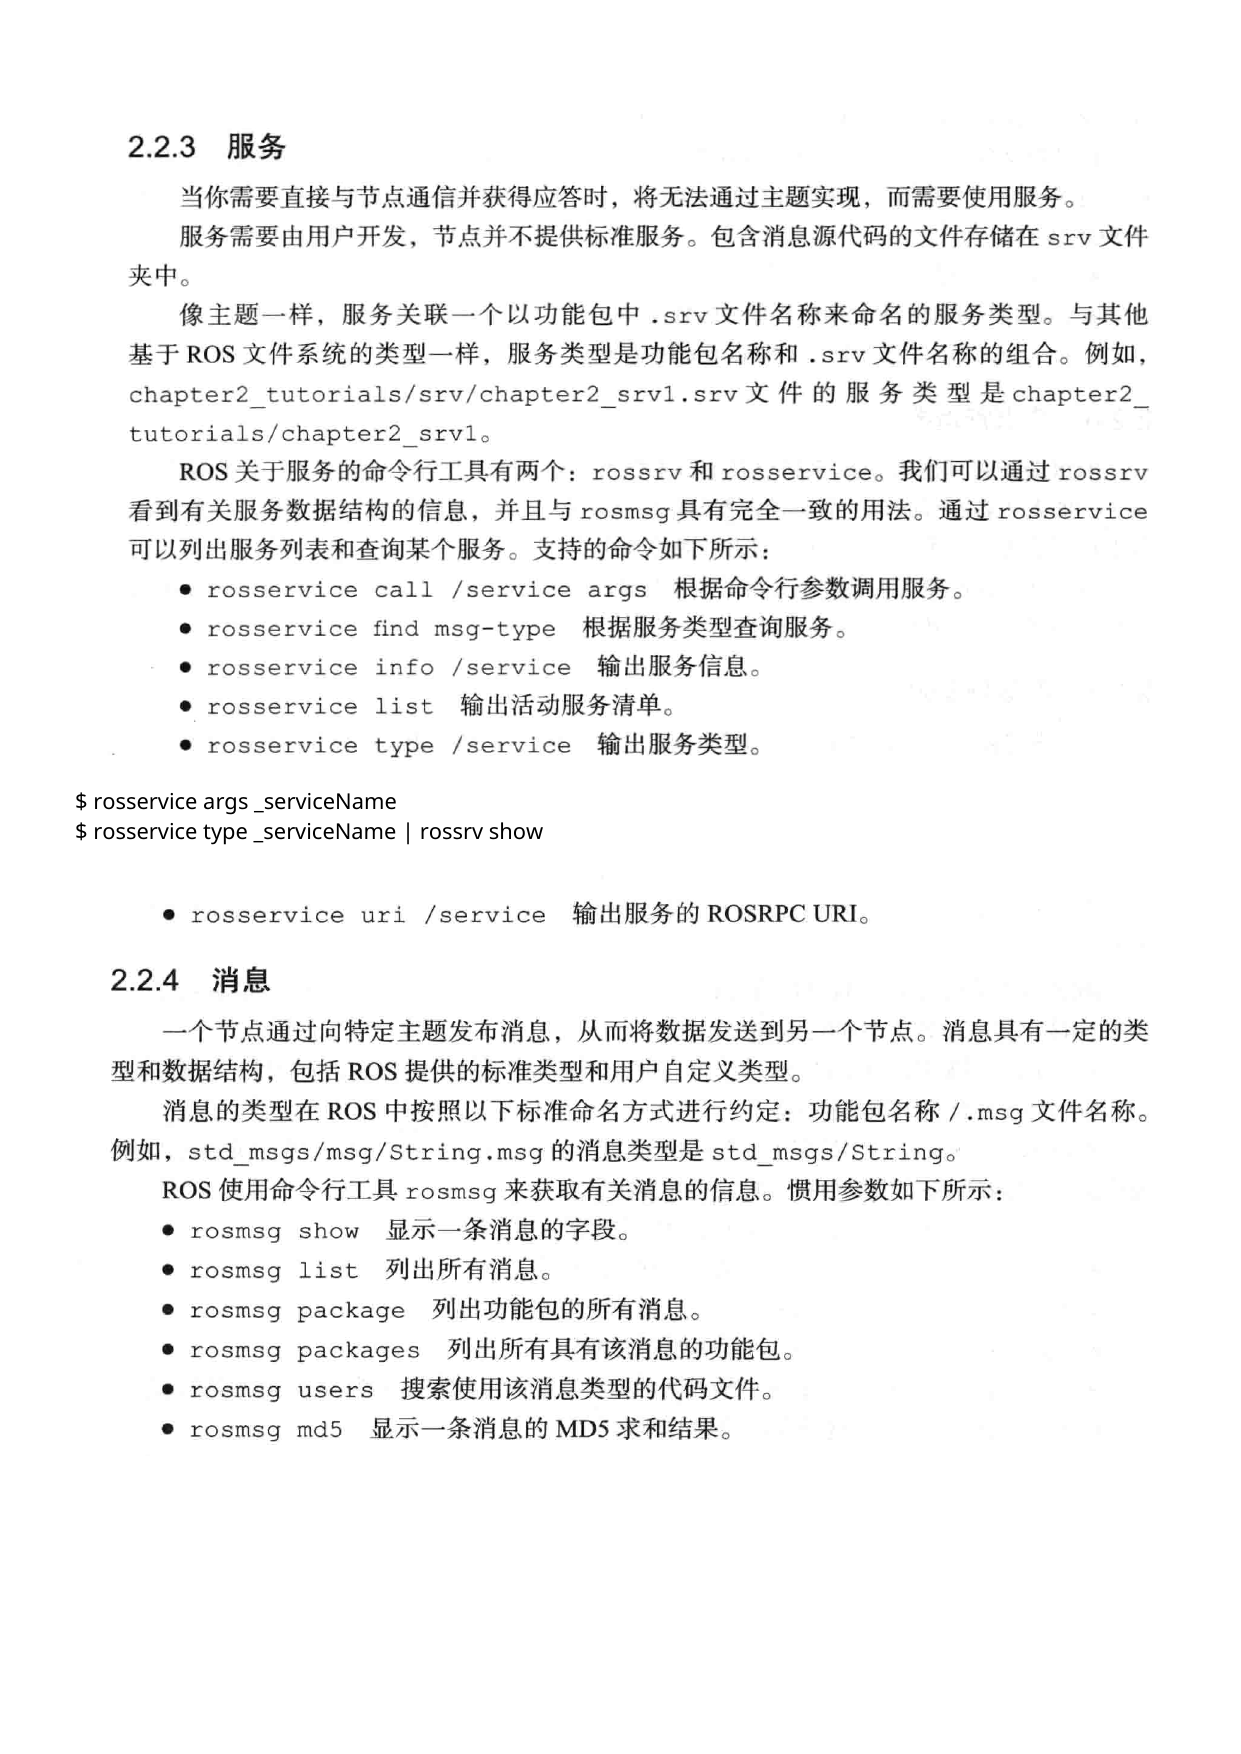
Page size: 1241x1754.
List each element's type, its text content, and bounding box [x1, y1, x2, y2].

text $ rosservice type _serviceName | rossrv show [75, 816, 1165, 846]
text $ rosservice args _serviceName [75, 787, 1165, 816]
